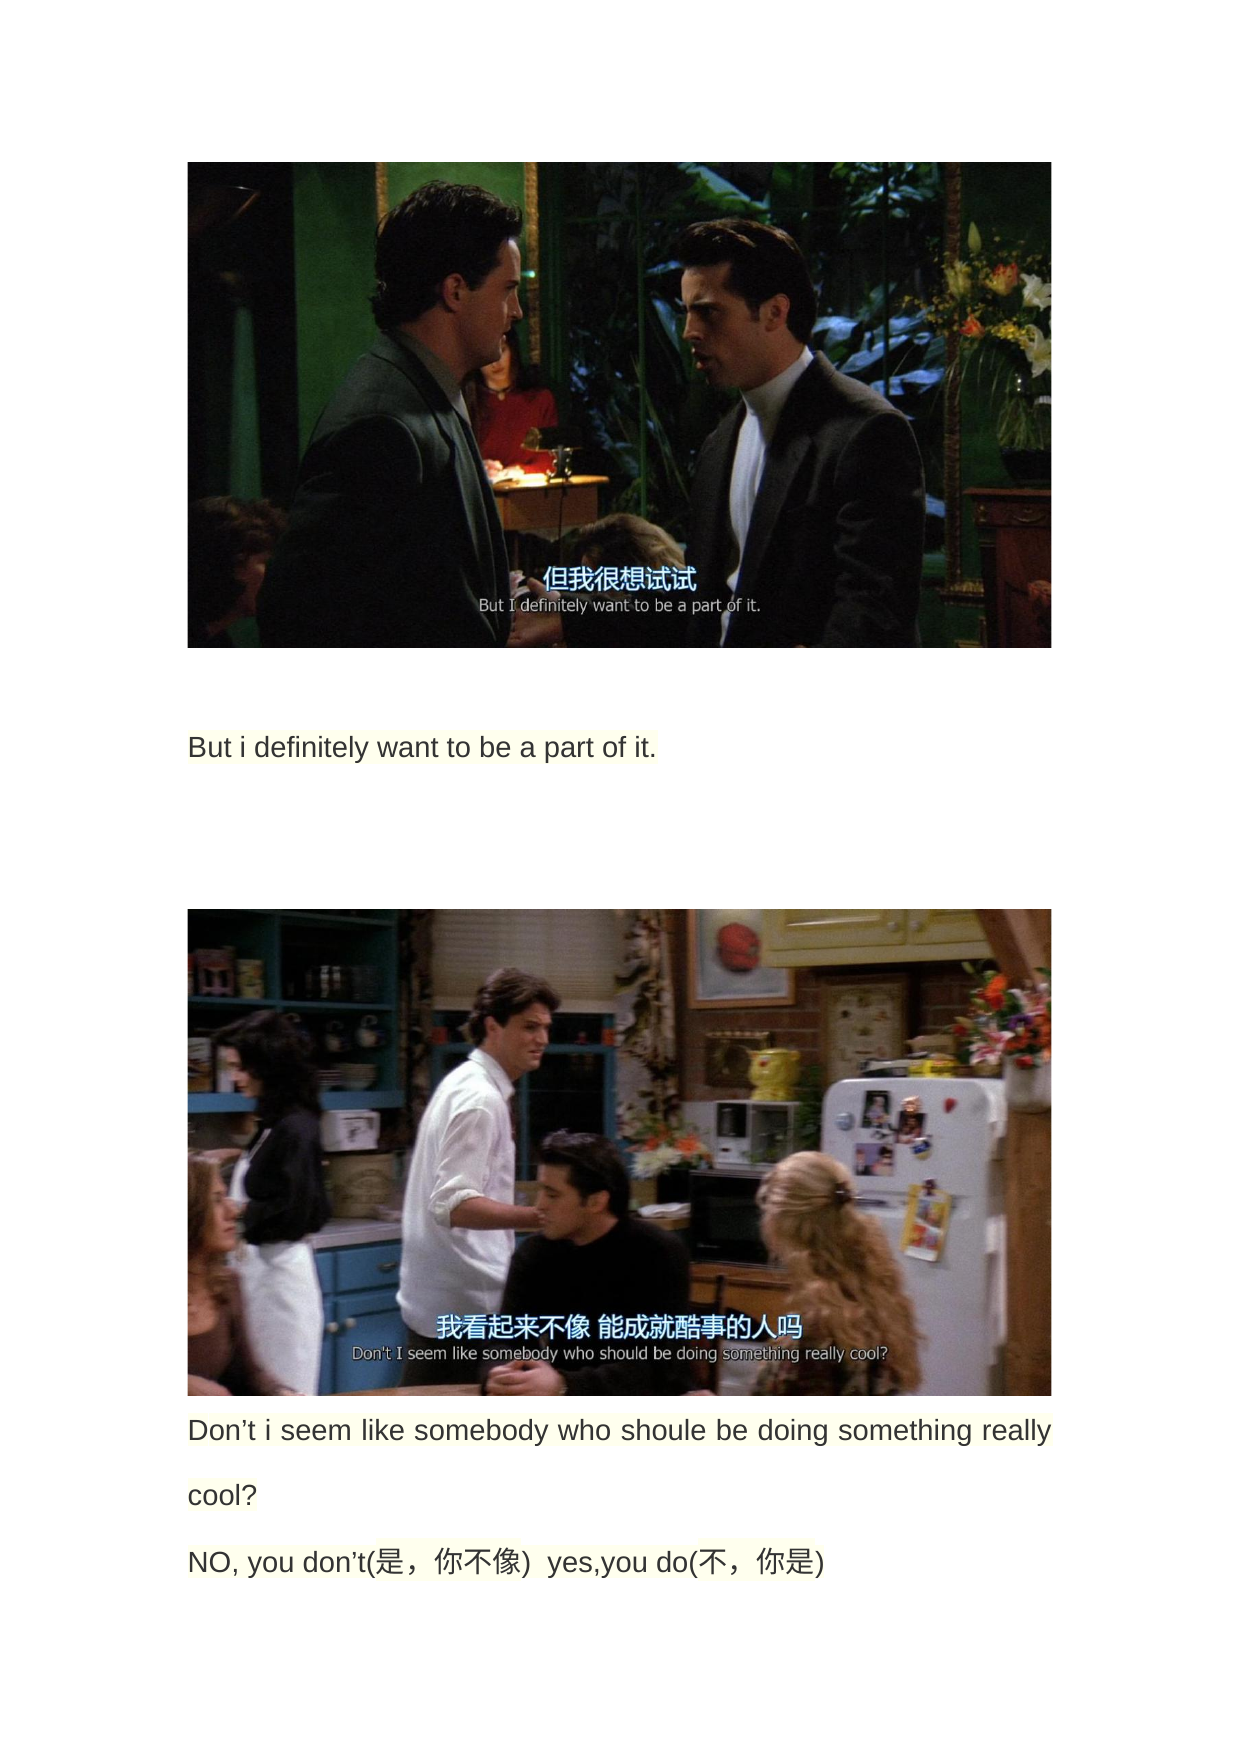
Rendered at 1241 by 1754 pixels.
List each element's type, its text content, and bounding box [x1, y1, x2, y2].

picture [187, 909, 1052, 1396]
list Don’t i seem like somebody who shoule be doing something really cool? [187, 1397, 1053, 1527]
picture [187, 162, 1052, 648]
list NO, you don’t(是，你不像) yes,you do(不，你是) [187, 1527, 1053, 1592]
list But i definitely want to be a part of it. [187, 714, 1053, 779]
